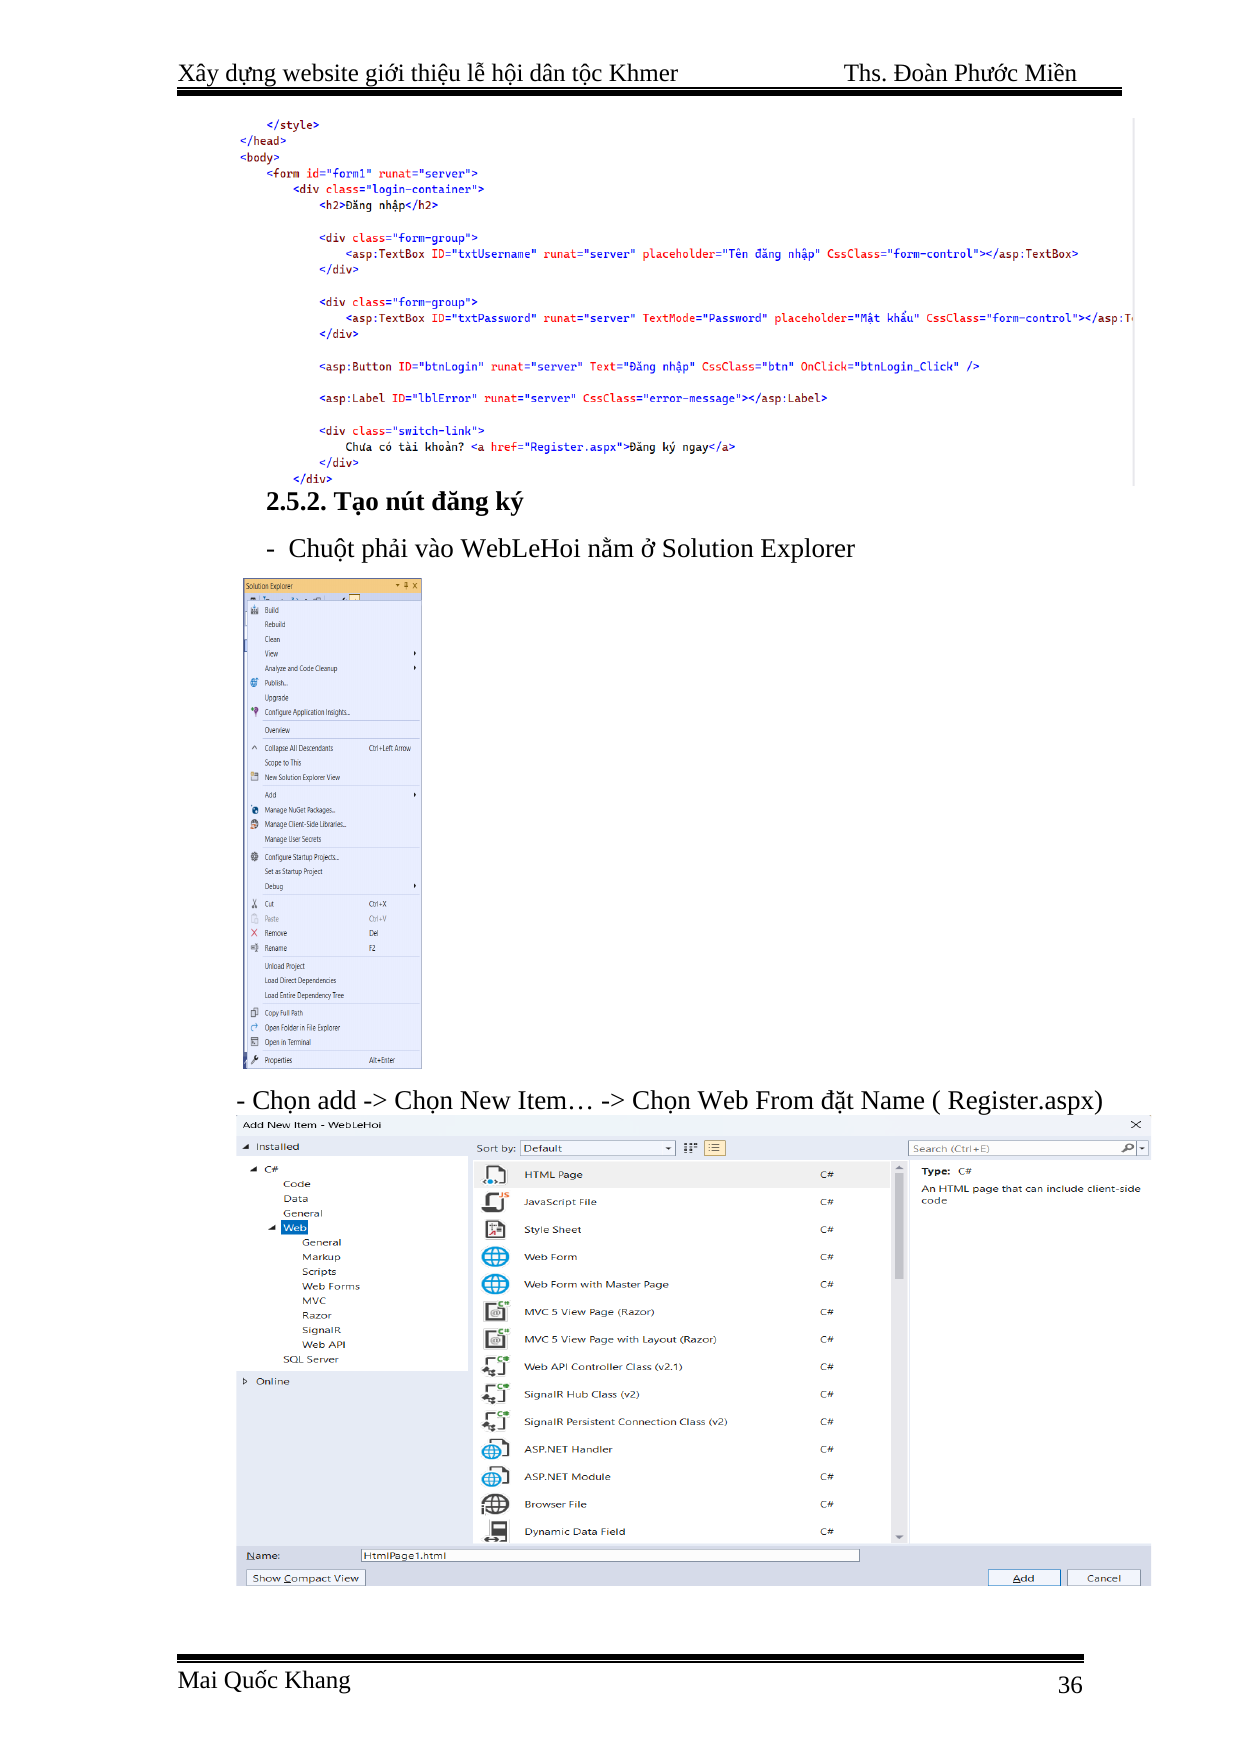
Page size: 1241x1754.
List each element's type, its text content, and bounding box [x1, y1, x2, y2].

text - Chọn add -> Chọn New Item… -> Chọn Web From đặt Name ( Register.aspx) [177, 1084, 1122, 1115]
picture [236, 118, 1135, 486]
picture [236, 1115, 1152, 1586]
subtitle 2.5.2. Tạo nút đăng ký [237, 486, 1122, 516]
picture [243, 578, 422, 1069]
text - Chuột phải vào WebLeHoi nằm ở Solution Explorer [177, 532, 1122, 563]
